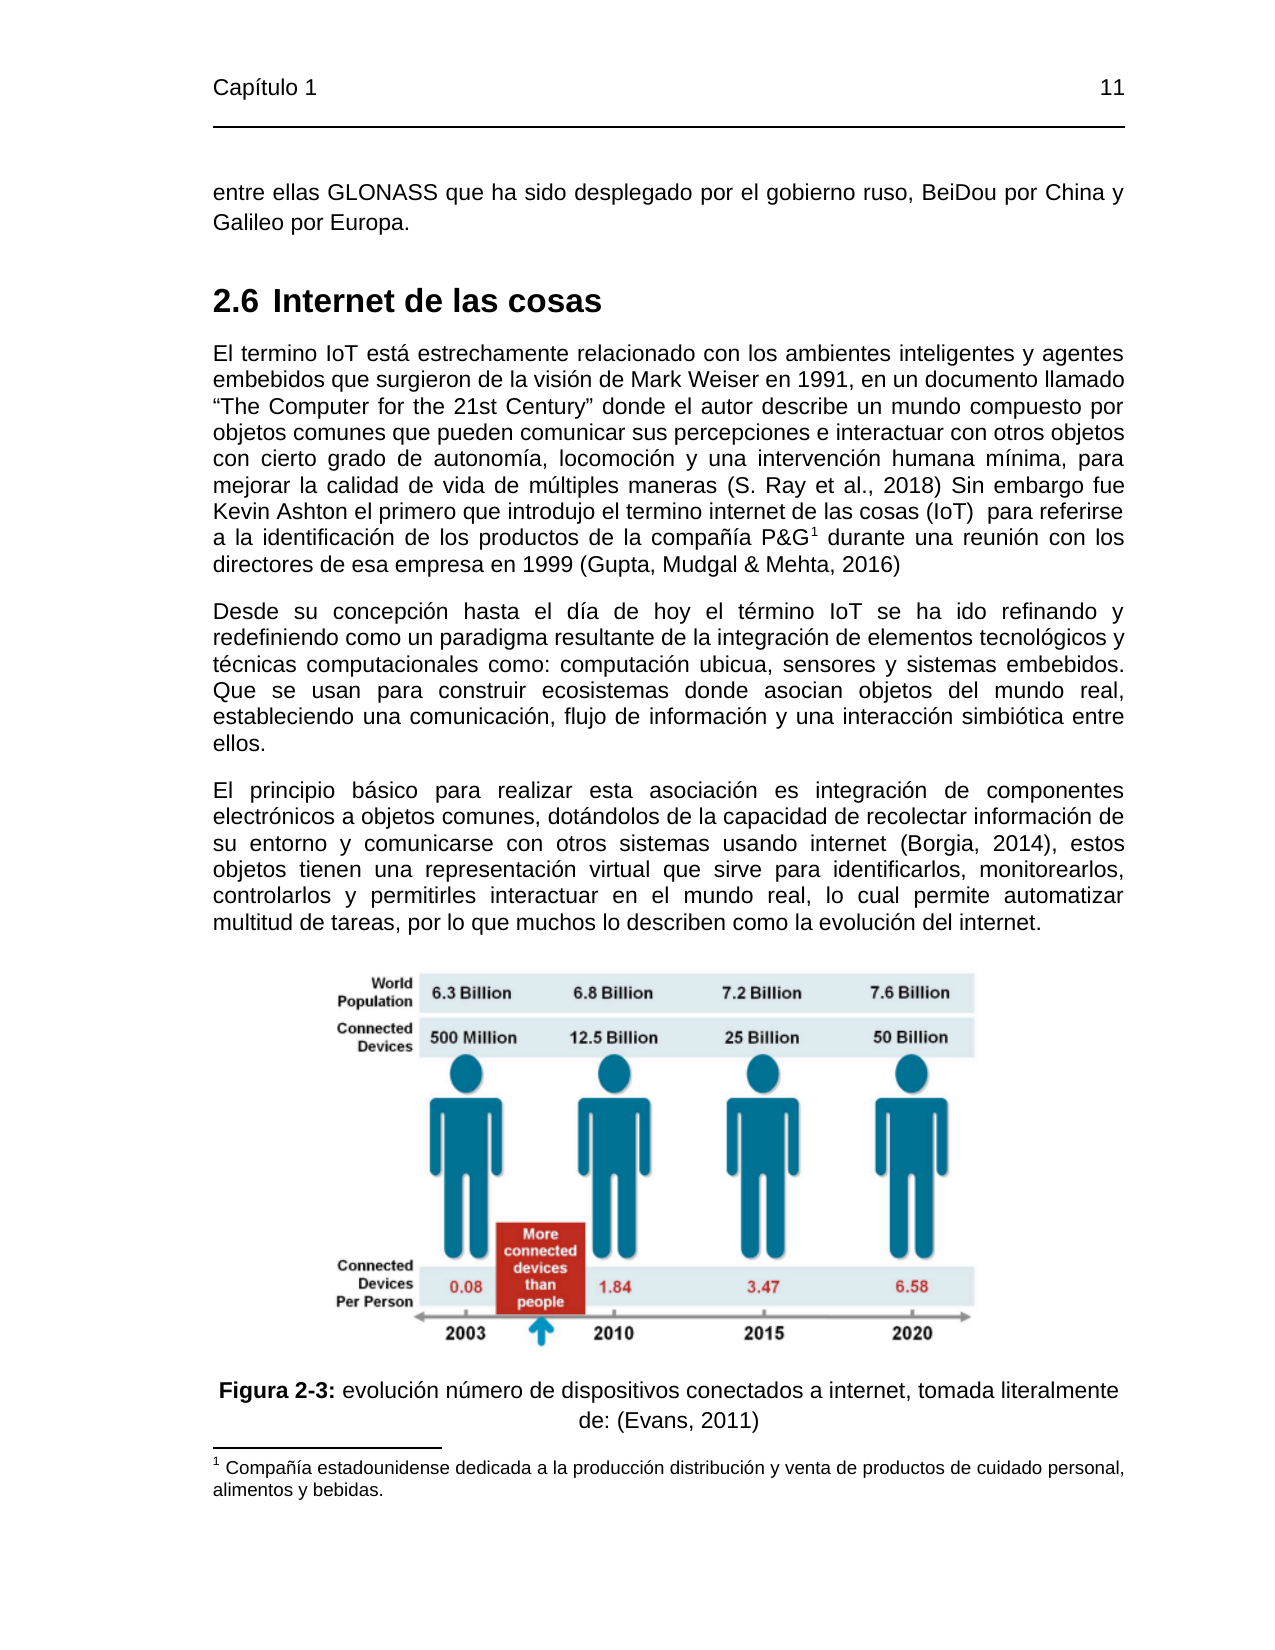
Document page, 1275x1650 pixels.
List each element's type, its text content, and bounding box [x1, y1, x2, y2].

text Figura 2-3: evolución número de dispositivos conectados a internet, tomada literalmente de: (Evans, 2011) [213, 1377, 1125, 1434]
text El principio básico para realizar esta asociación es integración de componentes electrónicos a objetos comunes, dotándolos de la capacidad de recolectar información de su entorno y comunicarse con otros sistemas usando internet (Borgia, 2014), estos objetos tienen una representación virtual que sirve para identificarlos, monitorearlos, controlarlos y permitirles interactuar en el mundo real, lo cual permite automatizar multitud de tareas, por lo que muchos lo describen como la evolución del internet. [213, 777, 1125, 935]
picture [322, 955, 1016, 1357]
subtitle Internet de las cosas [213, 281, 1125, 319]
text El termino IoT está estrechamente relacionado con los ambientes inteligentes y agentes embebidos que surgieron de la visión de Mark Weiser en 1991, en un documento llamado “The Computer for the 21st Century” donde el autor describe un mundo compuesto por objetos comunes que pueden comunicar sus percepciones e interactuar con otros objetos con cierto grado de autonomía, locomoción y una intervención humana mínima, para mejorar la calidad de vida de múltiples maneras (S. Ray et al., 2018) Sin embargo fue Kevin Ashton el primero que introdujo el termino internet de las cosas (IoT) para referirse a la identificación de los productos de la compañía P&G durante una reunión con los directores de esa empresa en 1999 (Gupta, Mudgal & Mehta, 2016) [213, 340, 1125, 577]
text Desde su concepción hasta el día de hoy el término IoT se ha ido refinando y redefiniendo como un paradigma resultante de la integración de elementos tecnológicos y técnicas computacionales como: computación ubicua, sensores y sistemas embebidos. Que se usan para construir ecosistemas donde asocian objetos del mundo real, estableciendo una comunicación, flujo de información y una interacción simbiótica entre ellos. [213, 598, 1125, 756]
